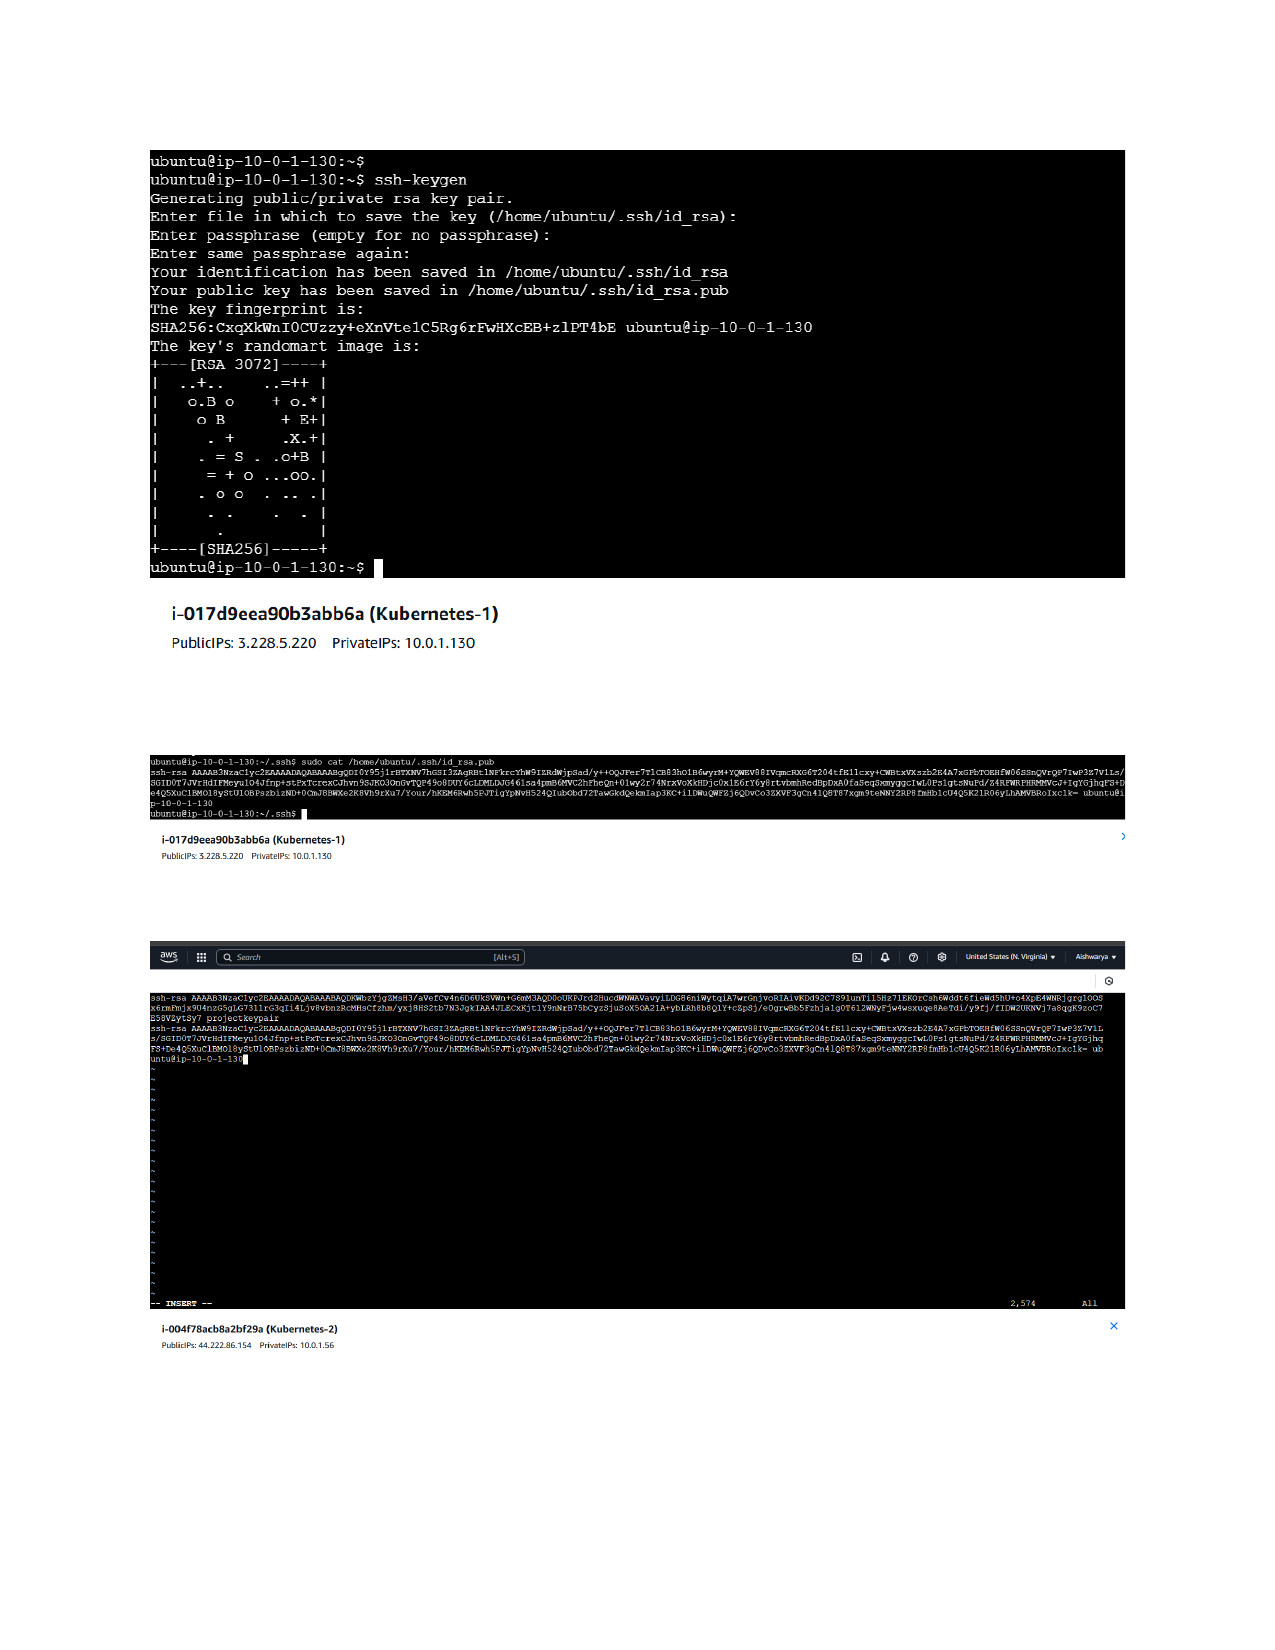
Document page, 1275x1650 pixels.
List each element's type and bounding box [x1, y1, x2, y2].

picture [150, 755, 1125, 872]
picture [150, 150, 1125, 687]
picture [150, 941, 1125, 1364]
